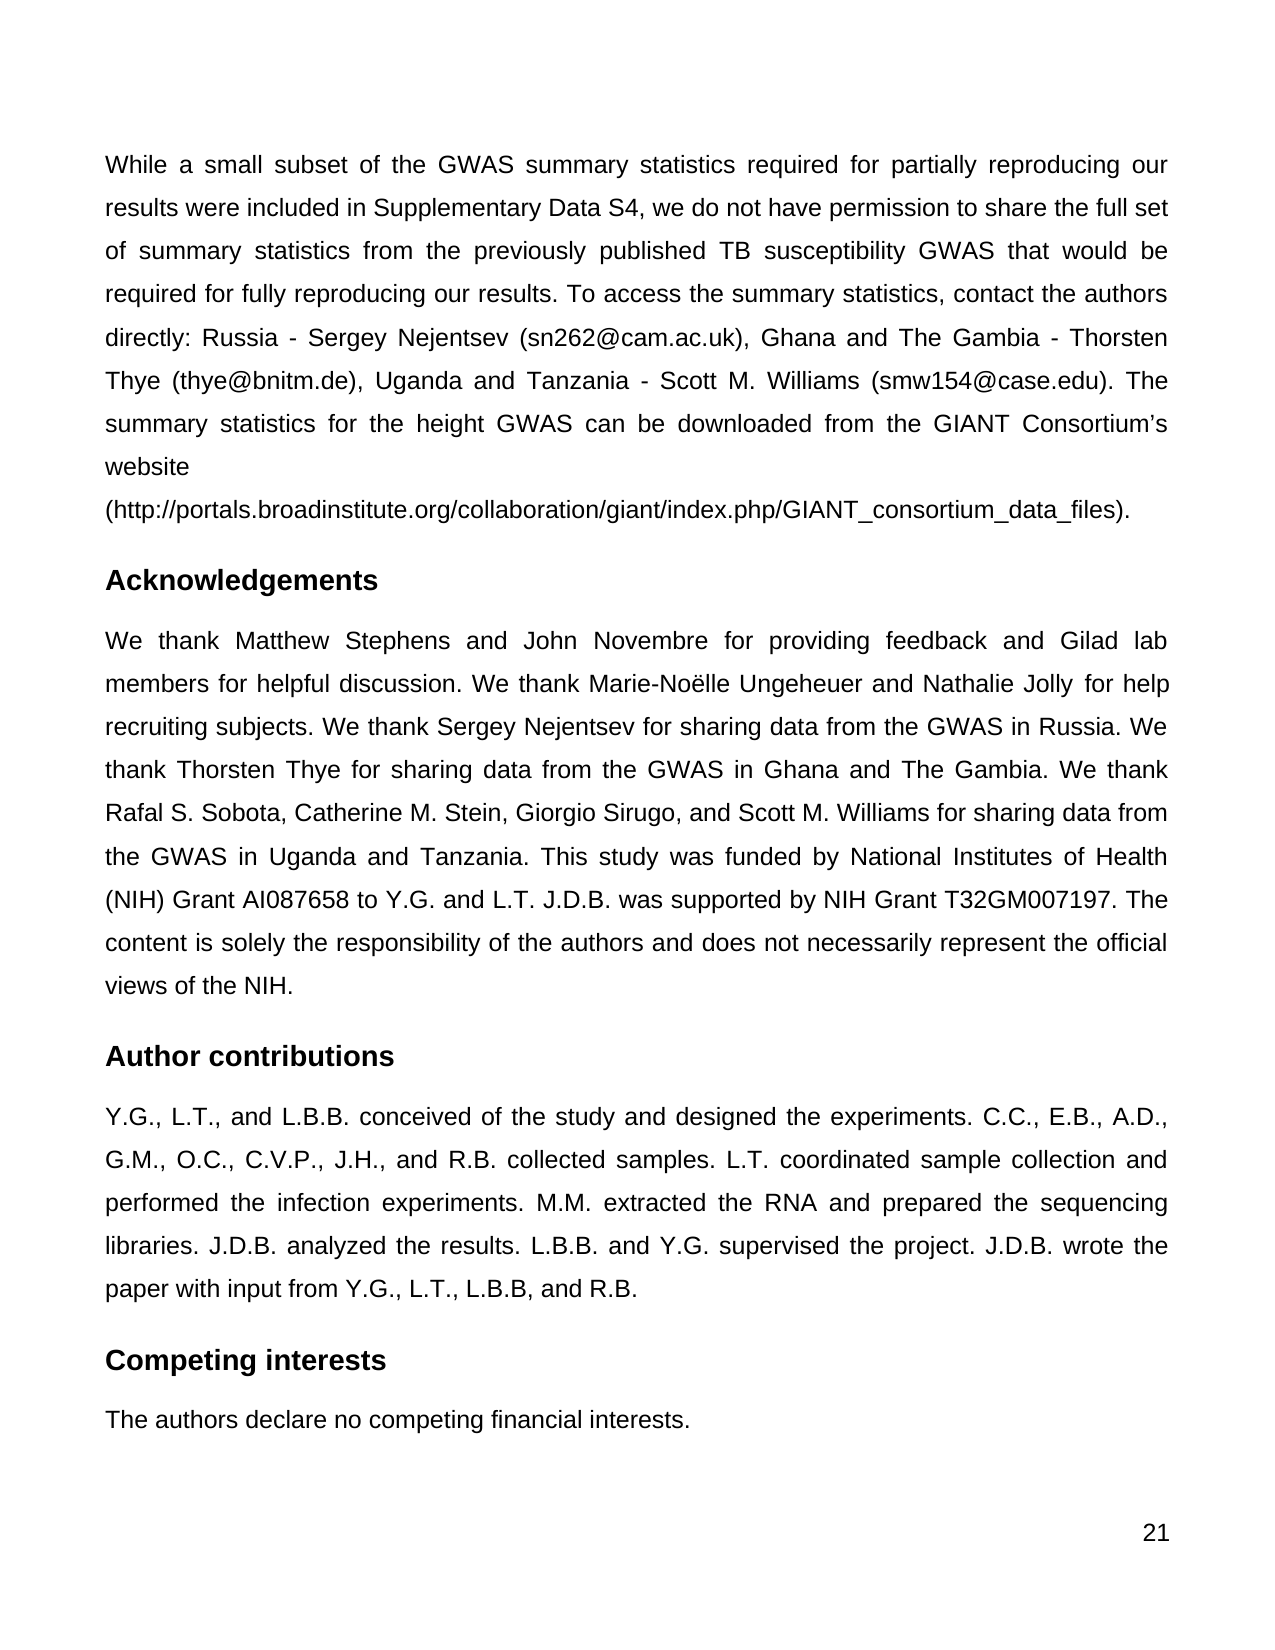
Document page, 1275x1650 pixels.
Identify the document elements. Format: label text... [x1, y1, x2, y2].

text The authors declare no competing financial interests. [105, 1405, 1170, 1434]
text While a small subset of the GWAS summary statistics required for partially reproducing our results were included in Supplementary Data S4, we do not have permission to share the full set of summary statistics from the previously published TB susceptibility GWAS that would be required for fully reproducing our results. To access the summary statistics, contact the authors directly: Russia - Sergey Nejentsev (sn262@cam.ac.uk), Ghana and The Gambia - Thorsten Thye (thye@bnitm.de), Uganda and Tanzania - Scott M. Williams (smw154@case.edu). The summary statistics for the height GWAS can be downloaded from the GIANT Consortium’s website (http://portals.broadinstitute.org/collaboration/giant/index.php/GIANT_consortium_data_files). [105, 150, 1170, 524]
subtitle Acknowledgements [105, 563, 1170, 597]
subtitle Author contributions [105, 1039, 1170, 1073]
subtitle Competing interests [105, 1342, 1170, 1376]
text We thank Matthew Stephens and John Novembre for providing feedback and Gilad lab members for helpful discussion. We thank Marie-Noëlle Ungeheuer and Nathalie Jolly for help recruiting subjects. We thank Sergey Nejentsev for sharing data from the GWAS in Russia. We thank Thorsten Thye for sharing data from the GWAS in Ghana and The Gambia. We thank Rafal S. Sobota, Catherine M. Stein, Giorgio Sirugo, and Scott M. Williams for sharing data from the GWAS in Uganda and Tanzania. This study was funded by National Institutes of Health (NIH) Grant AI087658 to Y.G. and L.T. J.D.B. was supported by NIH Grant T32GM007197. The content is solely the responsibility of the authors and does not necessarily represent the official views of the NIH. [105, 626, 1170, 1000]
text Y.G., L.T., and L.B.B. conceived of the study and designed the experiments. C.C., E.B., A.D., G.M., O.C., C.V.P., J.H., and R.B. collected samples. L.T. coordinated sample collection and performed the infection experiments. M.M. extracted the RNA and prepared the sequencing libraries. J.D.B. analyzed the results. L.B.B. and Y.G. supervised the project. J.D.B. wrote the paper with input from Y.G., L.T., L.B.B, and R.B. [105, 1102, 1170, 1303]
